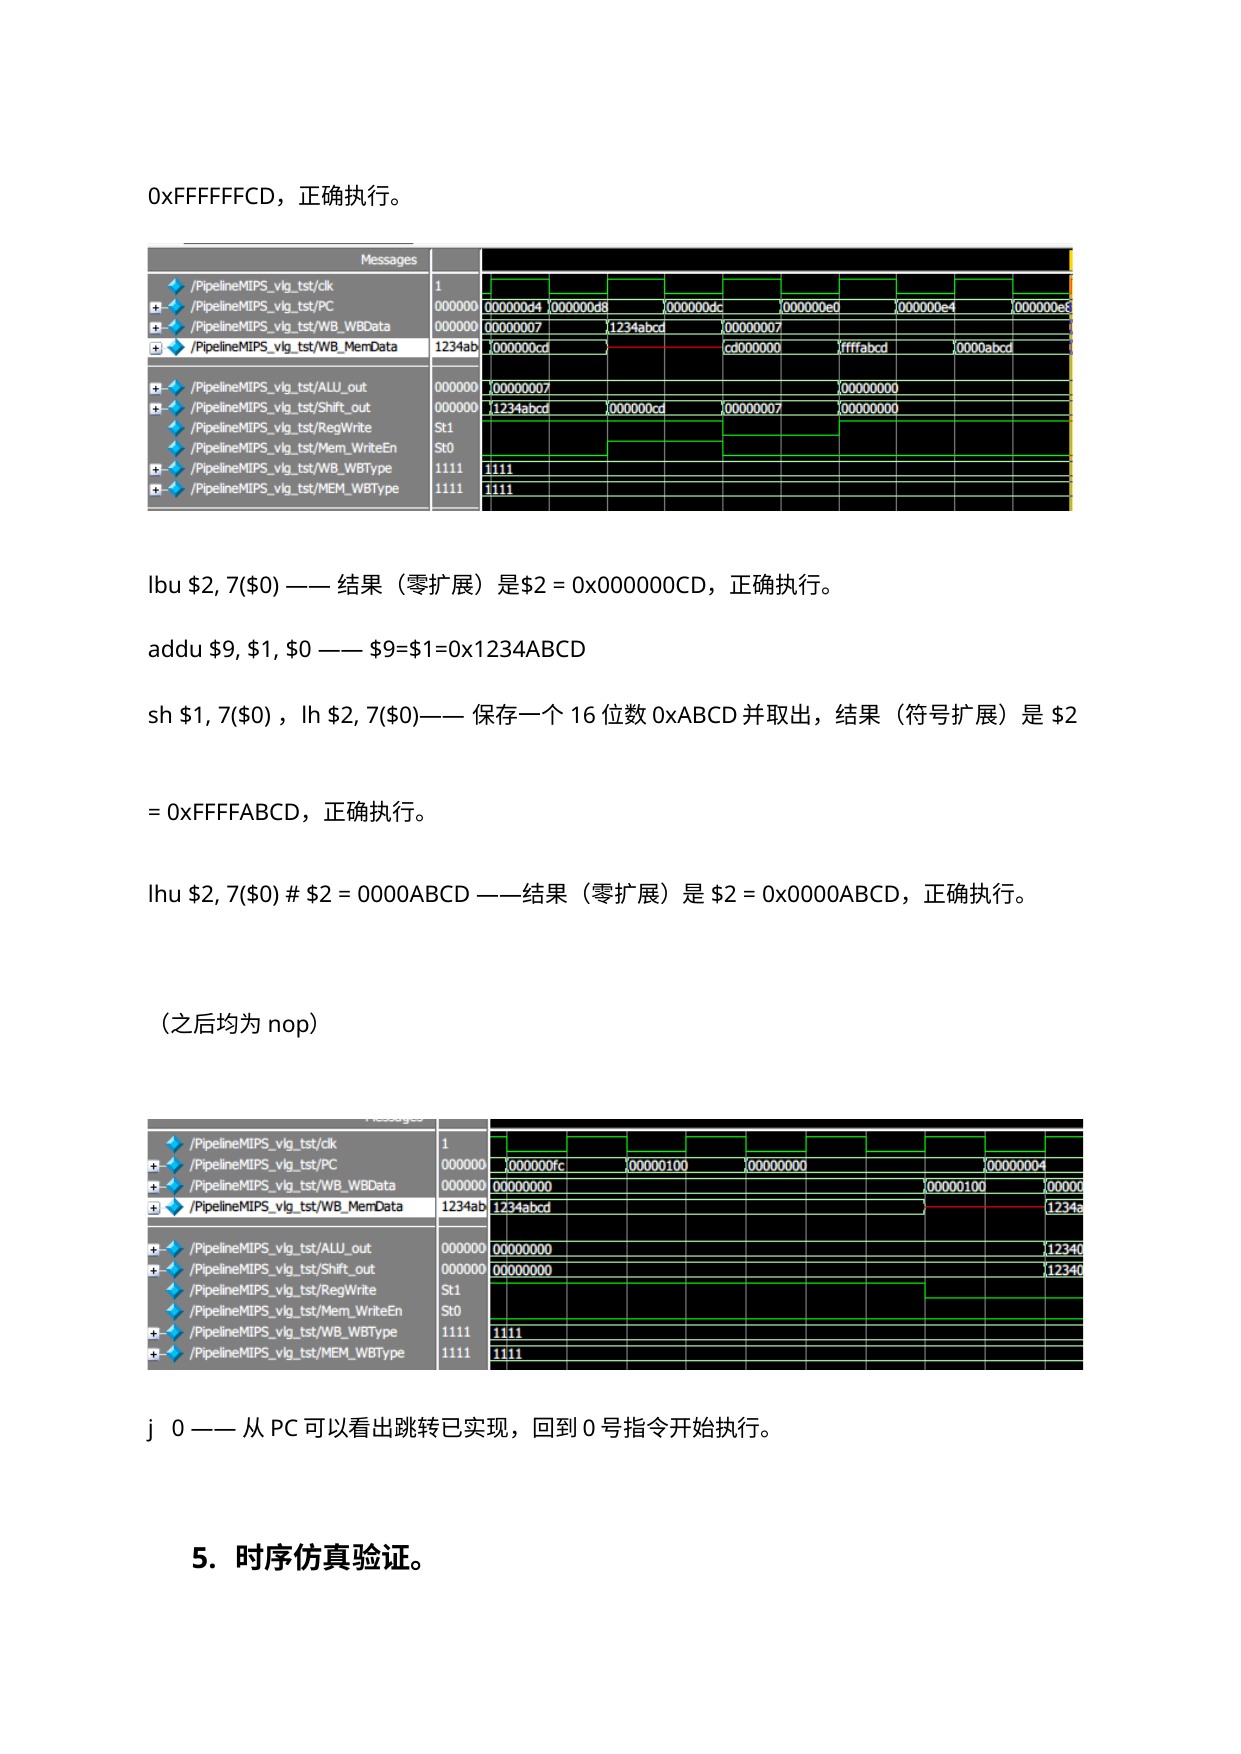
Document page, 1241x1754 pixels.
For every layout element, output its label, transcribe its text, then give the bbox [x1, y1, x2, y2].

text sh $1, 7($0) ，lh $2, 7($0)—— 保存一个16位数0xABCD并取出，结果（符号扩展）是 $2 = 0xFFFFABCD，正确执行。 [148, 681, 1078, 843]
text lhu $2, 7($0) # $2 = 0000ABCD ——结果（零扩展）是 $2 = 0x0000ABCD，正确执行。 [148, 860, 1078, 925]
list 时序仿真验证。 [191, 1523, 1078, 1588]
text （之后均为 nop） [148, 990, 1078, 1055]
text addu $9, $1, $0 —— $9=$1=0x1234ABCD [148, 633, 1078, 665]
text lbu $2, 7($0) —— 结果（零扩展）是$2 = 0x000000CD，正确执行。 [148, 551, 1078, 616]
picture [147, 243, 1073, 511]
picture [147, 1119, 1084, 1370]
text j 0 —— 从PC可以看出跳转已实现，回到0号指令开始执行。 [148, 1394, 1078, 1459]
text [148, 162, 1078, 227]
